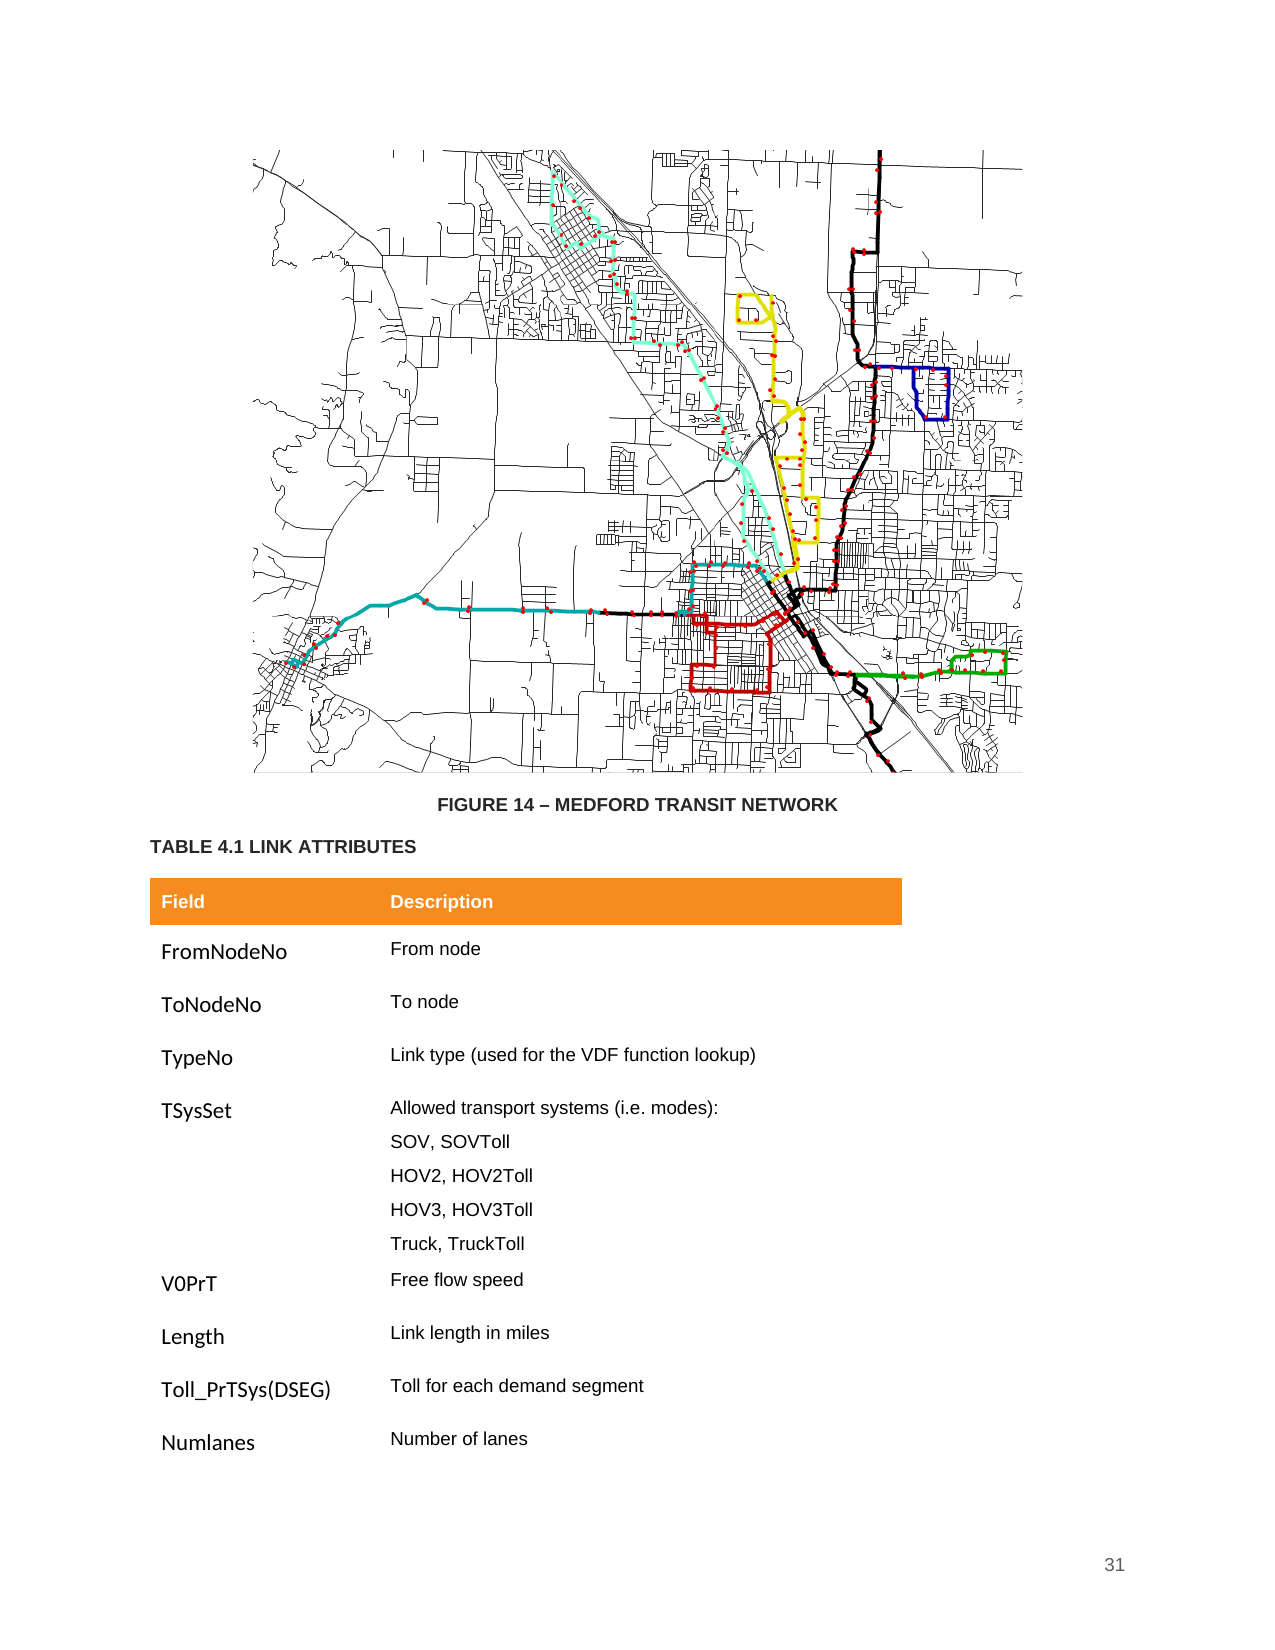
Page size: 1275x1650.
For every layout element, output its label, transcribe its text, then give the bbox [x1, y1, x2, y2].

table_header Field [150, 878, 379, 925]
table_cell Link length in miles [379, 1309, 902, 1362]
table_cell FromNodeNo [150, 925, 379, 978]
table_cell Free flow speed [379, 1256, 902, 1309]
table_cell Number of lanes [379, 1415, 902, 1468]
table_cell Toll for each demand segment [379, 1363, 902, 1415]
table_cell Numlanes [150, 1415, 379, 1468]
table_header Description [379, 878, 902, 925]
table_cell ToNodeNo [150, 978, 379, 1031]
table_cell Toll_PrTSys(DSEG) [150, 1363, 379, 1415]
table_cell V0PrT [150, 1256, 379, 1309]
table_cell Link type (used for the VDF function lookup) [379, 1031, 902, 1084]
text Figure 14 – MeDford TRANSIT Network [150, 793, 1125, 815]
picture [252, 150, 1023, 773]
text Table 4.1 Link Attributes [150, 836, 1125, 857]
table_cell TSysSet [150, 1084, 379, 1256]
table_cell Allowed transport systems (i.e. modes): SOV, SOVToll HOV2, HOV2Toll HOV3, HOV3Toll Truck, TruckToll [379, 1084, 902, 1256]
table_cell To node [379, 978, 902, 1031]
table_cell TypeNo [150, 1031, 379, 1084]
table_cell From node [379, 925, 902, 978]
table_cell Length [150, 1309, 379, 1362]
